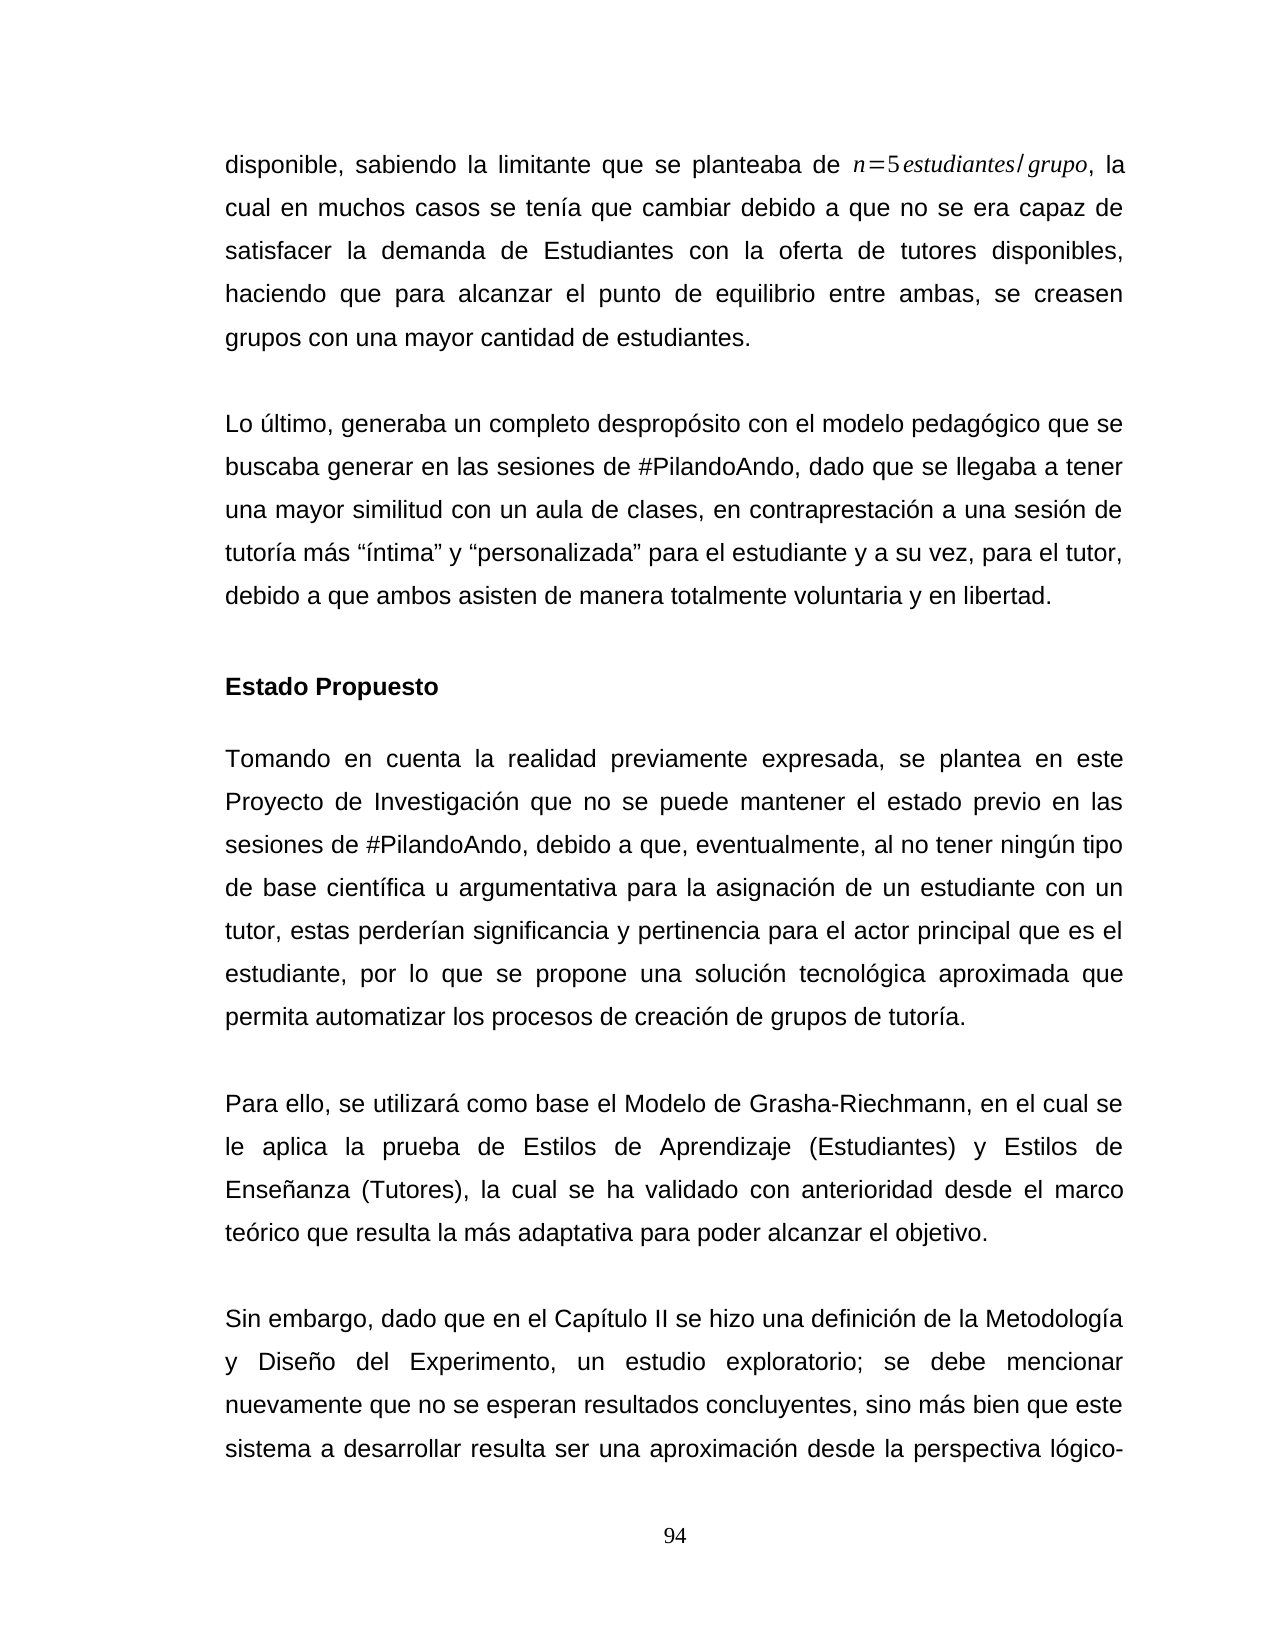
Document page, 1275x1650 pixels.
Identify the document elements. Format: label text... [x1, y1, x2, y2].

text Lo último, generaba un completo despropósito con el modelo pedagógico que se buscaba generar en las sesiones de #PilandoAndo, dado que se llegaba a tener una mayor similitud con un aula de clases, en contraprestación a una sesión de tutoría más “íntima” y “personalizada” para el estudiante y a su vez, para el tutor, debido a que ambos asisten de manera totalmente voluntaria y en libertad. [225, 409, 1125, 610]
subtitle Estado Propuesto [225, 672, 1125, 700]
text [225, 150, 1125, 351]
text Para ello, se utilizará como base el Modelo de Grasha-Riechmann, en el cual se le aplica la prueba de Estilos de Aprendizaje (Estudiantes) y Estilos de Enseñanza (Tutores), la cual se ha validado con anterioridad desde el marco teórico que resulta la más adaptativa para poder alcanzar el objetivo. [225, 1088, 1125, 1247]
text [225, 1304, 1125, 1462]
text Tomando en cuenta la realidad previamente expresada, se plantea en este Proyecto de Investigación que no se puede mantener el estado previo en las sesiones de #PilandoAndo, debido a que, eventualmente, al no tener ningún tipo de base científica u argumentativa para la asignación de un estudiante con un tutor, estas perderían significancia y pertinencia para el actor principal que es el estudiante, por lo que se propone una solución tecnológica aproximada que permita automatizar los procesos de creación de grupos de tutoría. [225, 743, 1125, 1031]
